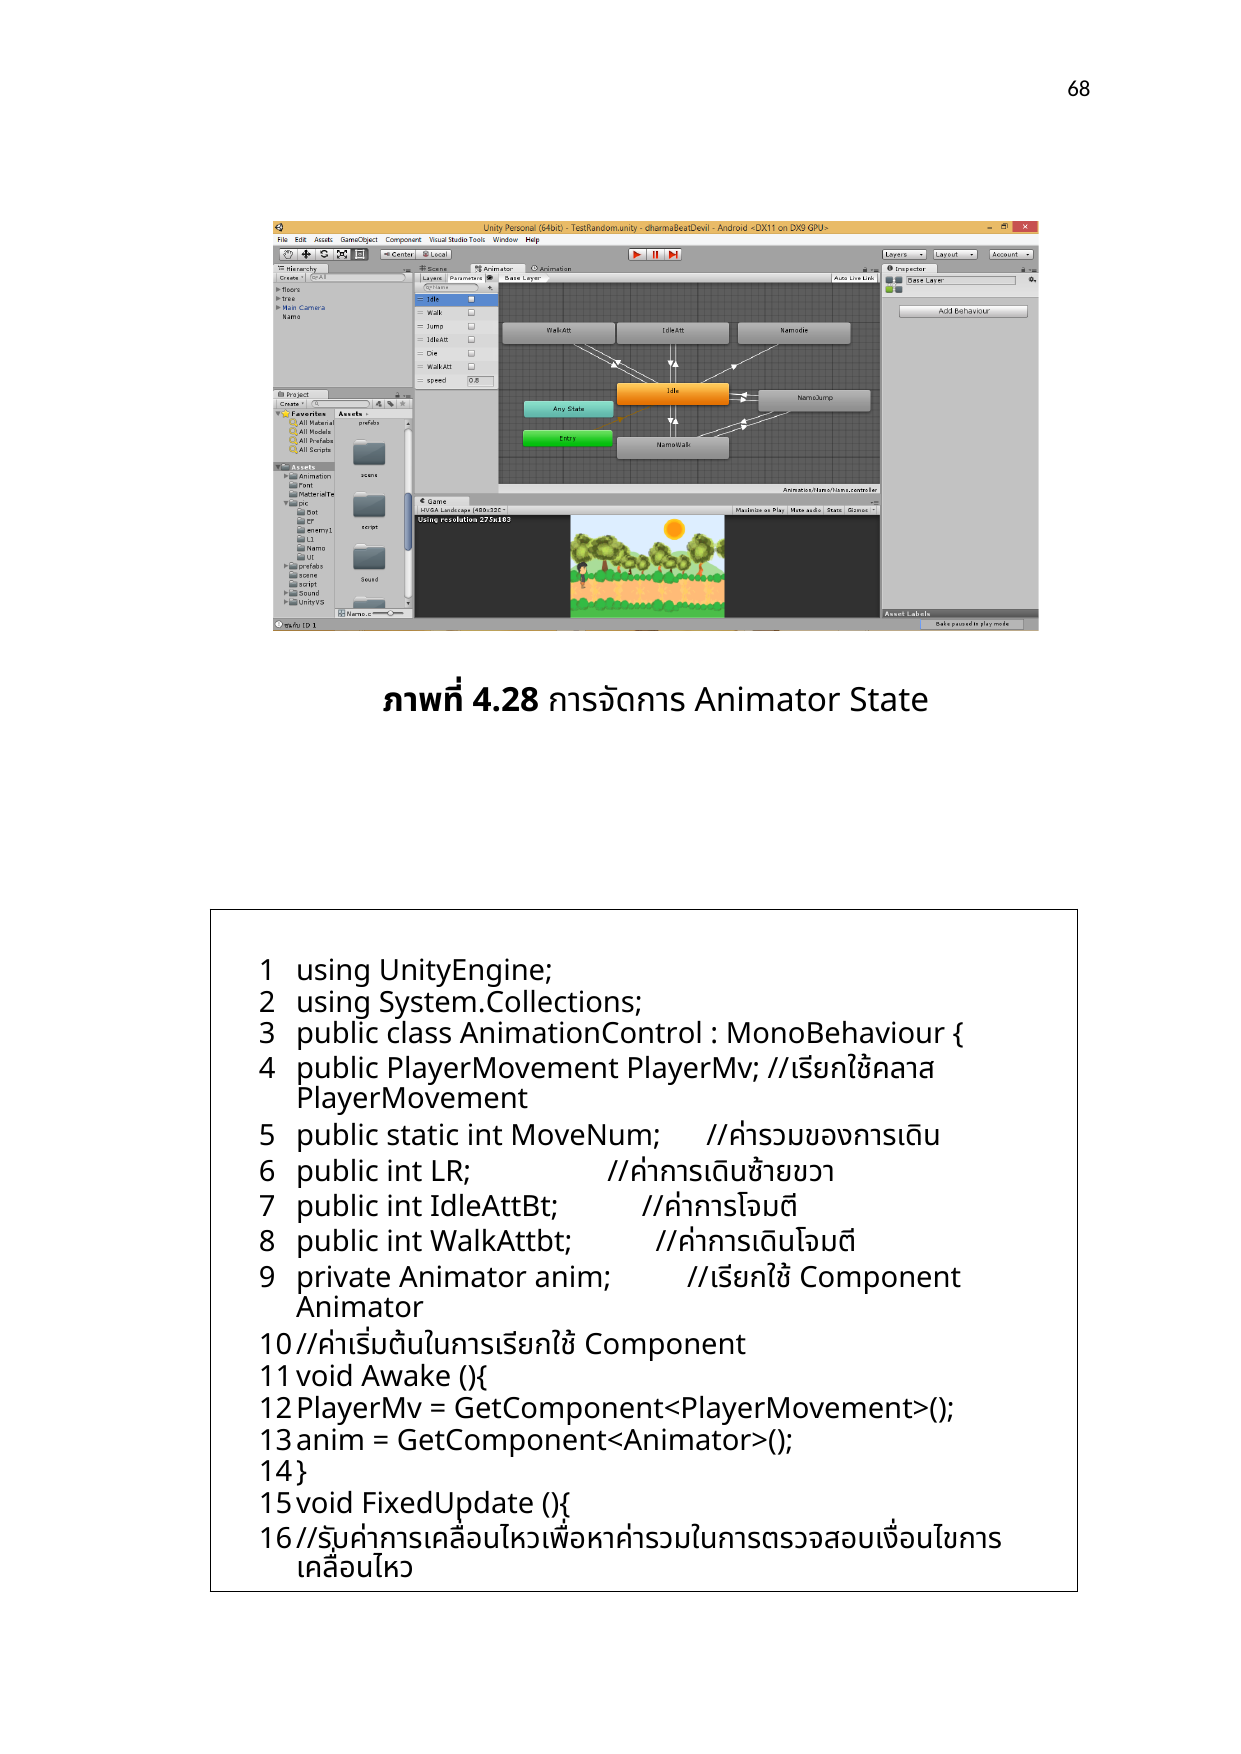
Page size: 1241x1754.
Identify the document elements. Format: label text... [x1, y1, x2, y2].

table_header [211, 910, 1077, 1591]
picture [273, 221, 1039, 631]
text ภาพที่ 4.28 การจัดการ Animator State [221, 676, 1090, 727]
